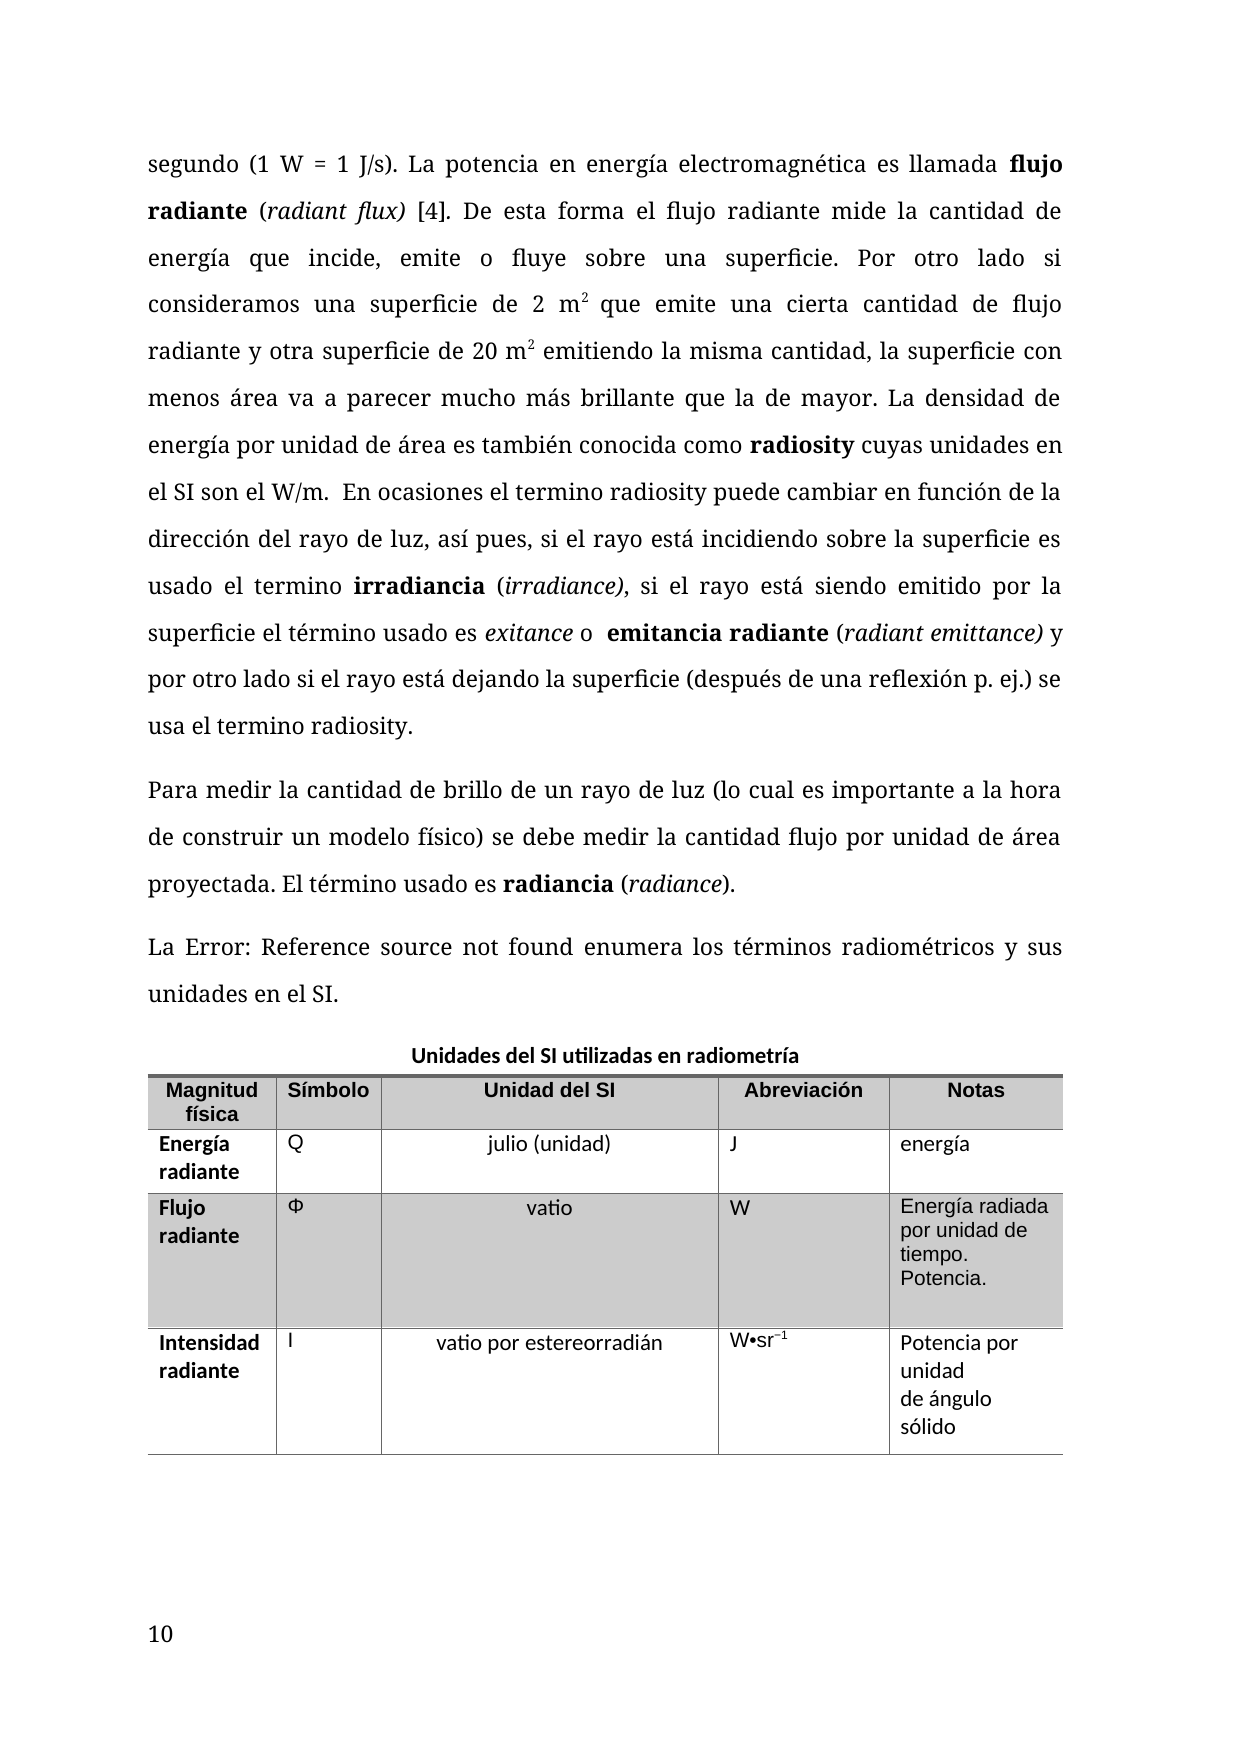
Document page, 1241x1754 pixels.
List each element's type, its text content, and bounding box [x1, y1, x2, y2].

table_cell Φ [277, 1194, 381, 1327]
table_cell Intensidad radiante [148, 1329, 276, 1454]
table_header Unidades del SI utilizadas en radiometría [148, 1041, 1063, 1074]
table_cell Abreviación [719, 1078, 889, 1129]
table_cell W [719, 1194, 889, 1327]
table_cell Símbolo [277, 1078, 381, 1129]
table_cell Potencia por unidad de ángulo sólido [890, 1329, 1063, 1454]
table_cell Magnitud física [148, 1078, 276, 1129]
table_cell vatio por estereorradián [382, 1329, 718, 1454]
table_cell vatio [382, 1194, 718, 1327]
table_cell I [277, 1329, 381, 1454]
table_cell W•sr−1 [719, 1329, 889, 1454]
table_cell julio (unidad) [382, 1130, 718, 1193]
table_cell energía [890, 1130, 1063, 1193]
table_cell Flujo radiante [148, 1194, 276, 1327]
table_cell J [719, 1130, 889, 1193]
table_cell Energía radiada por unidad de tiempo. Potencia. [890, 1194, 1063, 1327]
table_cell Energía radiante [148, 1130, 276, 1193]
text Para medir la cantidad de brillo de un rayo de luz (lo cual es importante a la hora de construir un modelo físico) se debe medir la cantidad flujo por unidad de área proyectada. El término usado es radiancia (radiance). [148, 774, 1063, 899]
table_cell Unidad del SI [382, 1078, 718, 1129]
table_cell Q [277, 1130, 381, 1193]
table_cell Notas [890, 1078, 1063, 1129]
